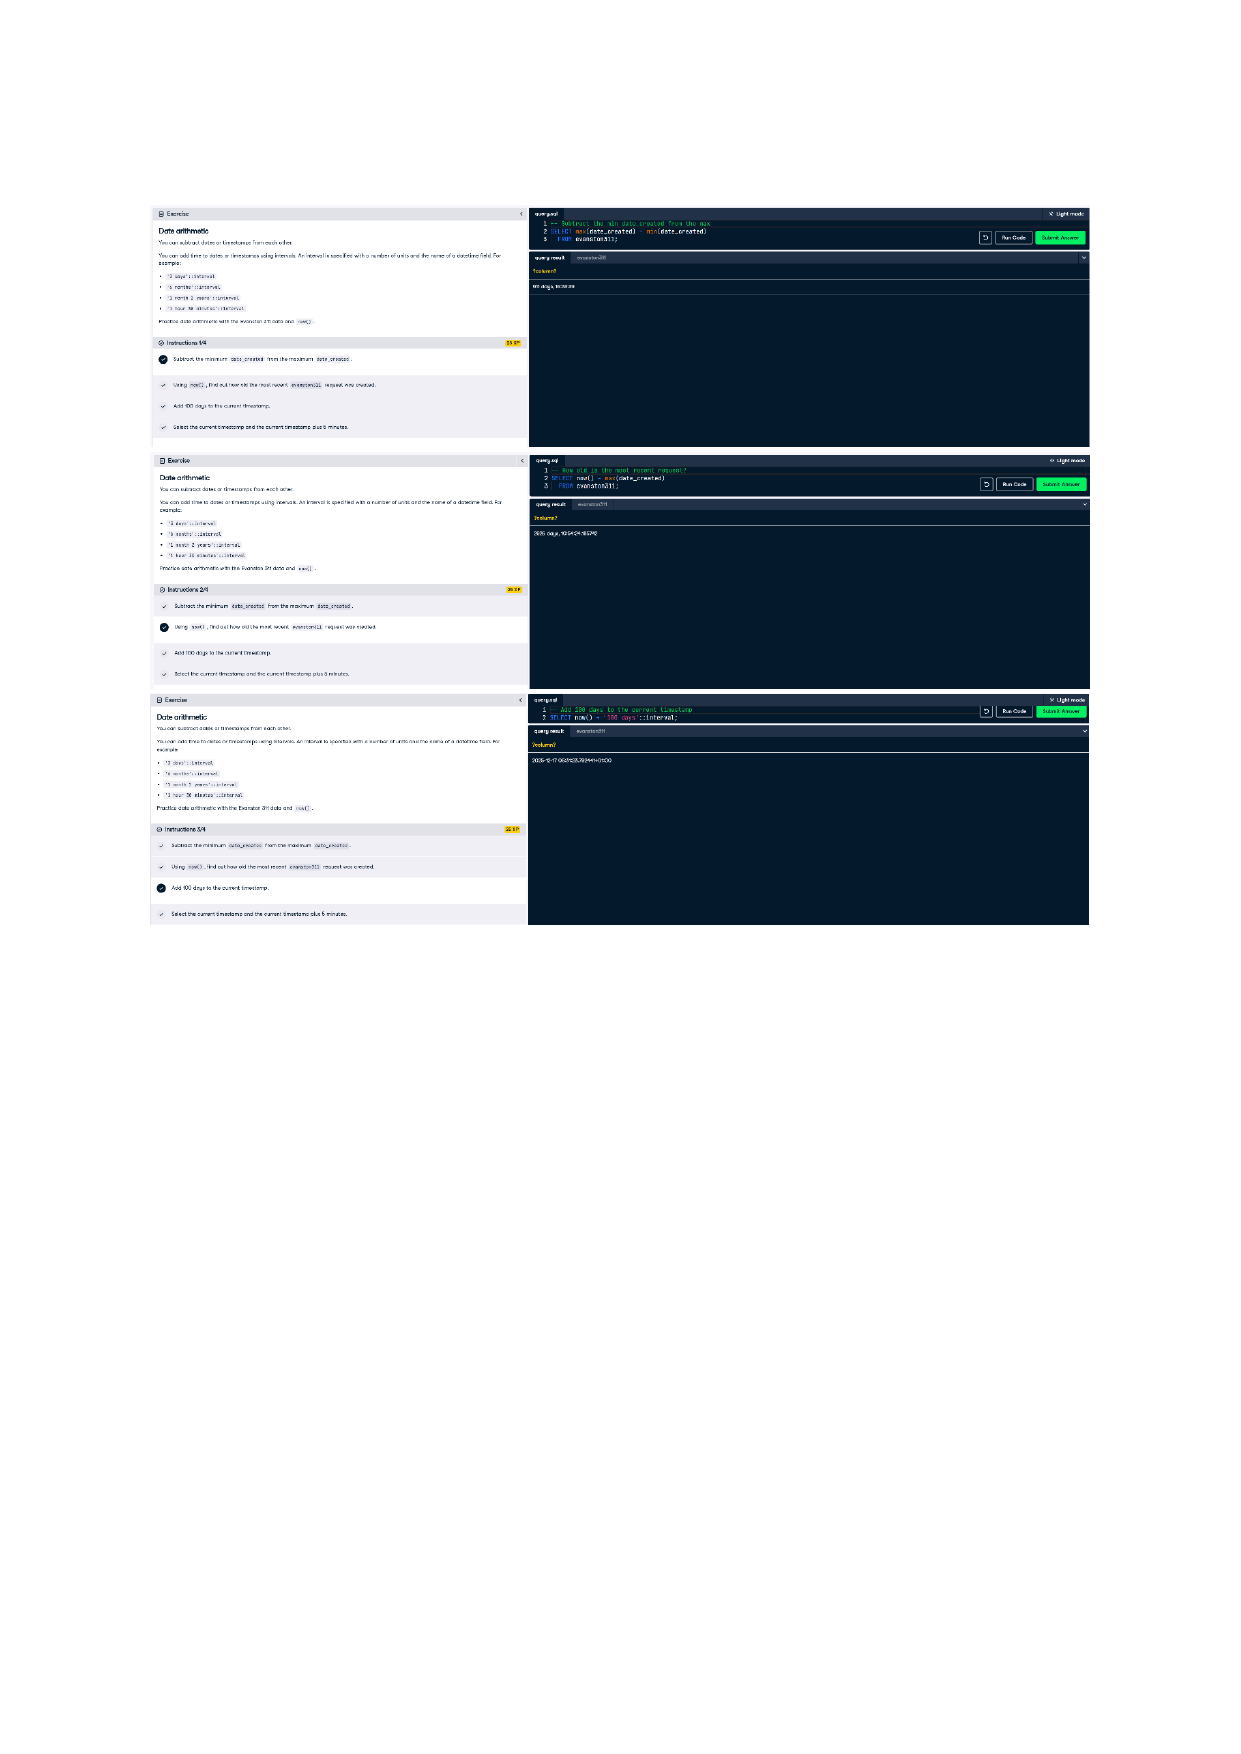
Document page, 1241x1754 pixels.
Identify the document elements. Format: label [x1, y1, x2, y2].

picture [150, 205, 1090, 447]
picture [150, 693, 1089, 925]
picture [150, 452, 1090, 689]
